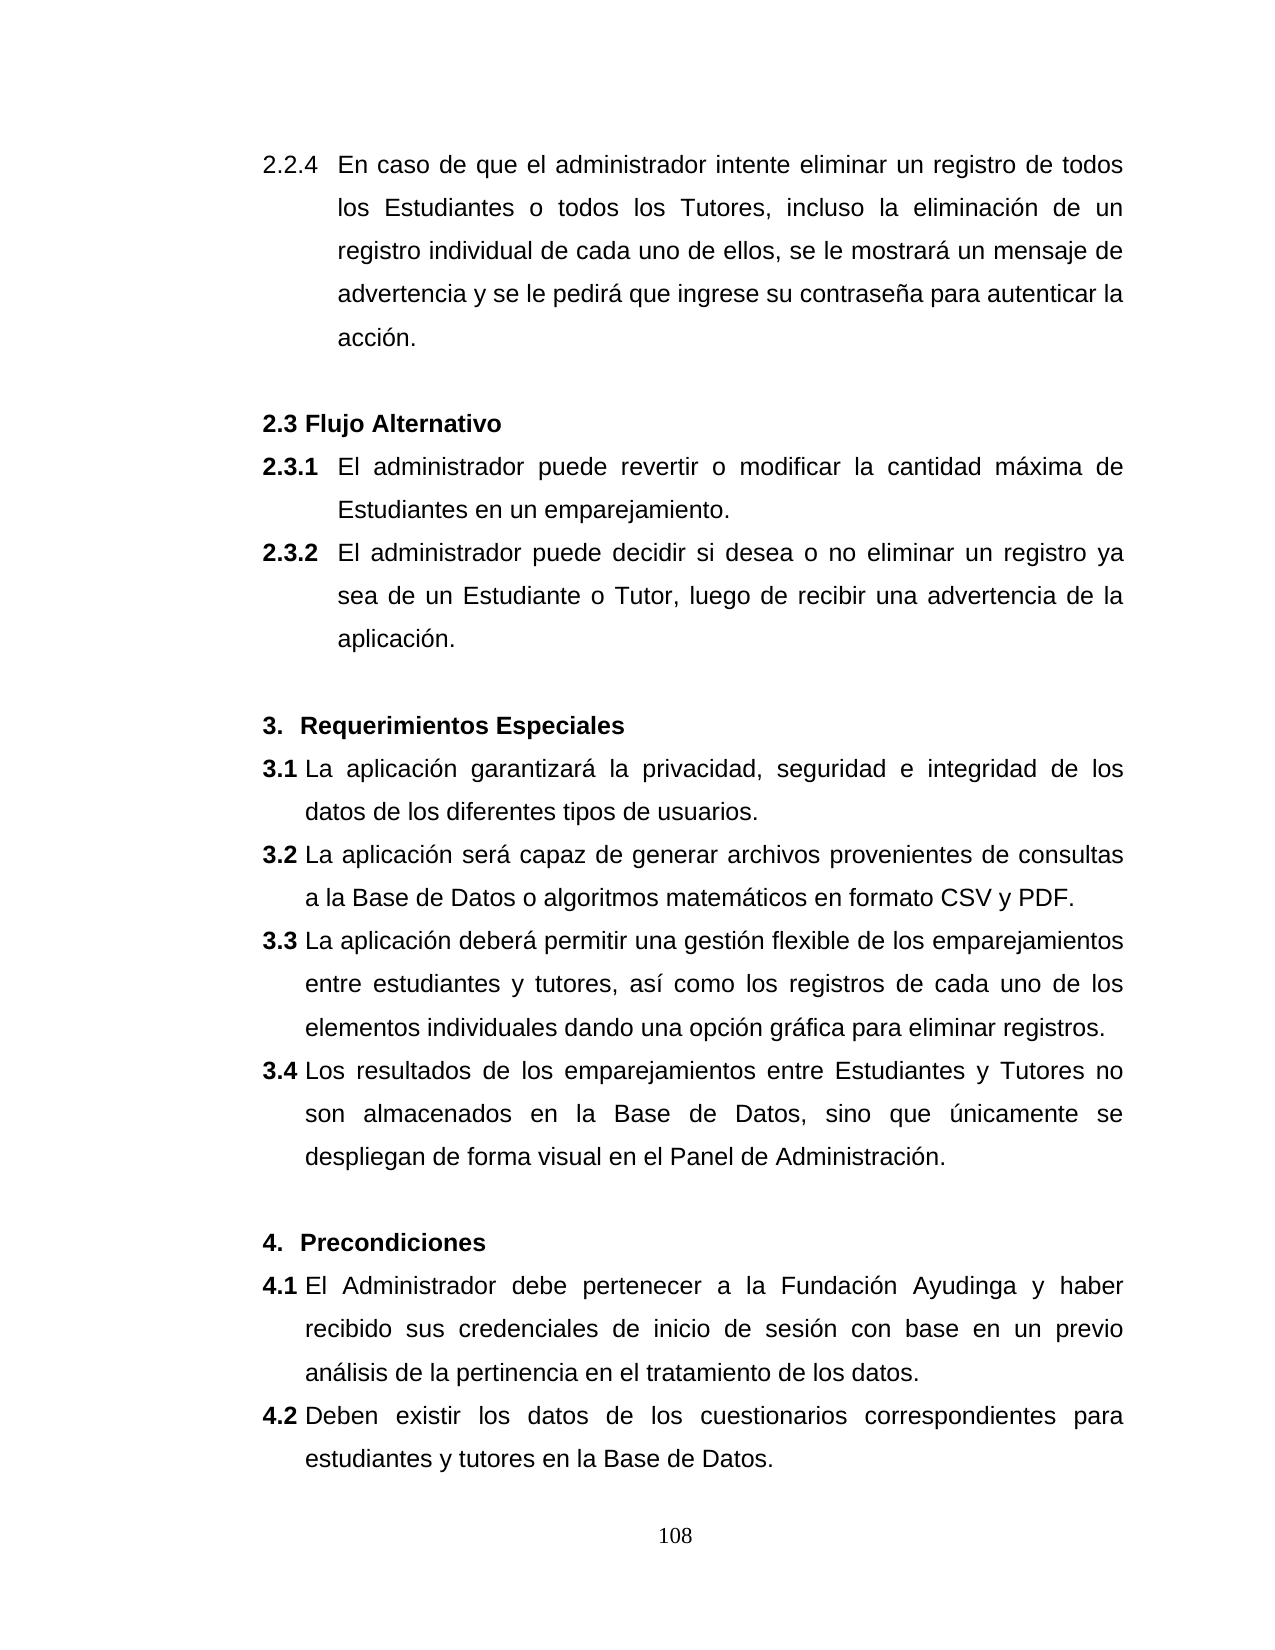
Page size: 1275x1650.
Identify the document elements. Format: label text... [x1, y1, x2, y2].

list Deben existir los datos de los cuestionarios correspondientes para estudiantes y tutores en la Base de Datos. [262, 1401, 1125, 1472]
list El administrador puede decidir si desea o no eliminar un registro ya sea de un Estudiante o Tutor, luego de recibir una advertencia de la aplicación. [262, 538, 1125, 653]
list La aplicación deberá permitir una gestión flexible de los emparejamientos entre estudiantes y tutores, así como los registros de cada uno de los elementos individuales dando una opción gráfica para eliminar registros. [262, 926, 1125, 1041]
list Precondiciones [262, 1228, 1125, 1257]
list Requerimientos Especiales [262, 711, 1125, 739]
list En caso de que el administrador intente eliminar un registro de todos los Estudiantes o todos los Tutores, incluso la eliminación de un registro individual de cada uno de ellos, se le mostrará un mensaje de advertencia y se le pedirá que ingrese su contraseña para autenticar la acción. [262, 150, 1125, 351]
list Los resultados de los emparejamientos entre Estudiantes y Tutores no son almacenados en la Base de Datos, sino que únicamente se despliegan de forma visual en el Panel de Administración. [262, 1056, 1125, 1171]
list El Administrador debe pertenecer a la Fundación Ayudinga y haber recibido sus credenciales de inicio de sesión con base en un previo análisis de la pertinencia en el tratamiento de los datos. [262, 1271, 1125, 1386]
list Flujo Alternativo [262, 409, 1125, 437]
list La aplicación será capaz de generar archivos provenientes de consultas a la Base de Datos o algoritmos matemáticos en formato CSV y PDF. [262, 840, 1125, 912]
list La aplicación garantizará la privacidad, seguridad e integridad de los datos de los diferentes tipos de usuarios. [262, 754, 1125, 826]
list El administrador puede revertir o modificar la cantidad máxima de Estudiantes en un emparejamiento. [262, 452, 1125, 524]
